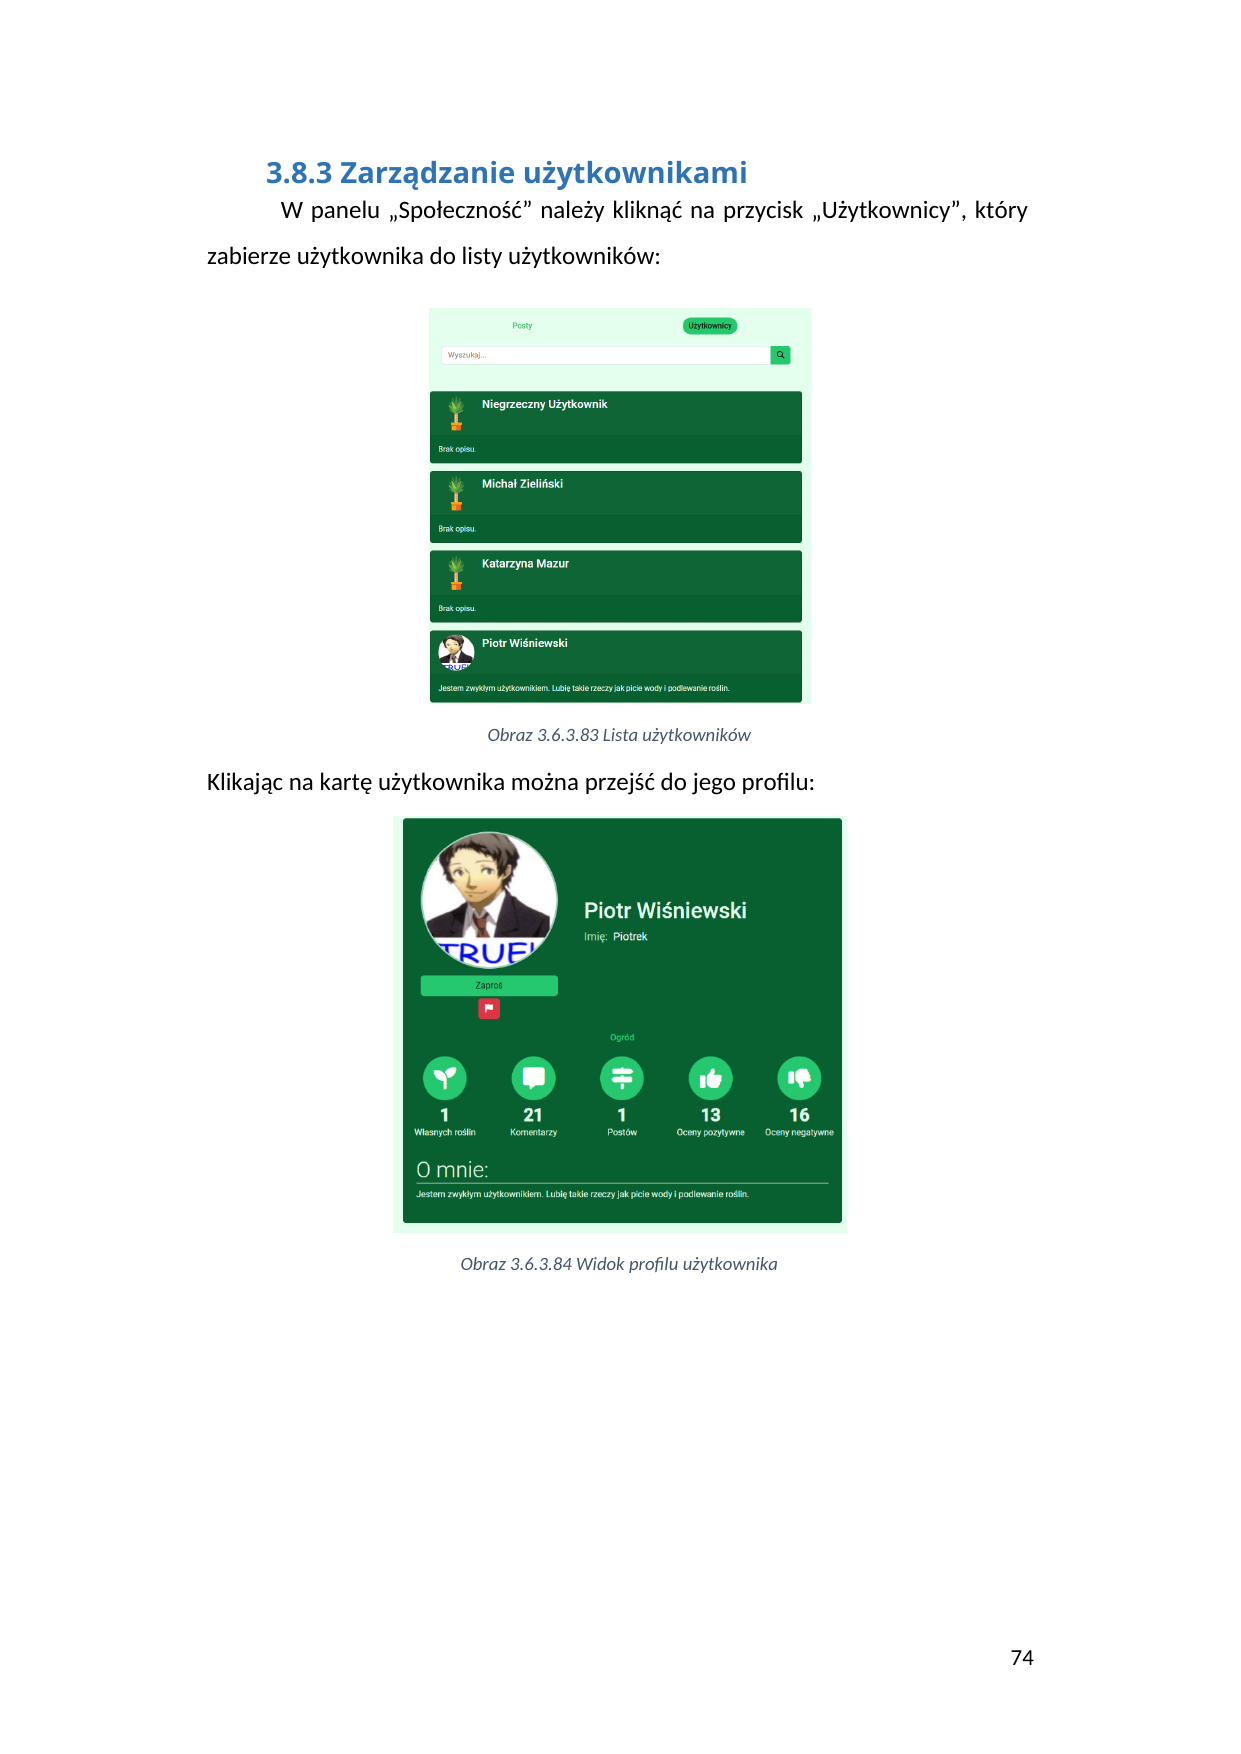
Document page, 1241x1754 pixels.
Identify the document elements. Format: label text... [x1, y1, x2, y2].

picture [428, 308, 812, 704]
subtitle Zarządzanie użytkownikami [236, 152, 1033, 192]
picture [393, 816, 848, 1233]
text W panelu „Społeczność” należy kliknąć na przycisk „Użytkownicy”, który zabierze użytkownika do listy użytkowników: [207, 195, 1029, 271]
text Klikając na kartę użytkownika można przejść do jego profilu: [207, 767, 1033, 797]
